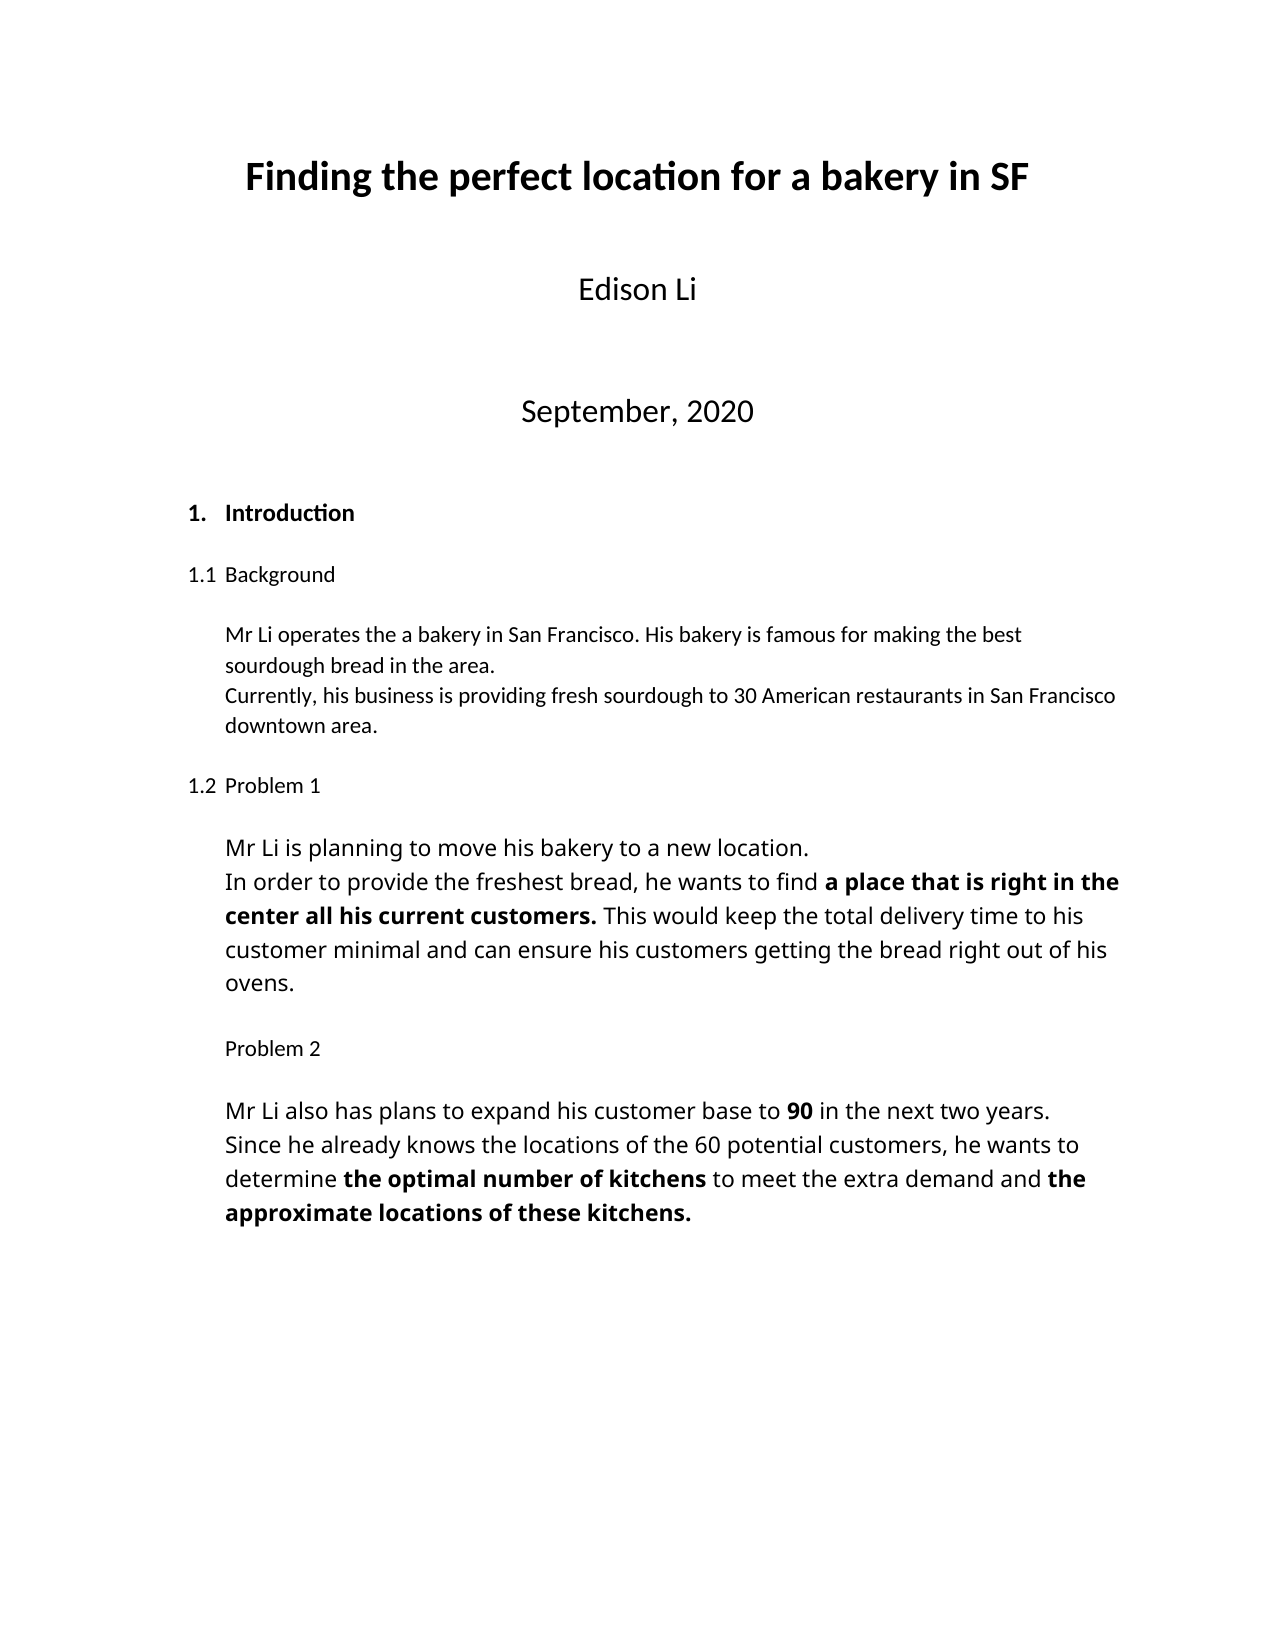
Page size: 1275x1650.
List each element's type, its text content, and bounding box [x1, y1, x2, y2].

list Background Mr Li operates the a bakery in San Francisco. His bakery is famous for making the best sourdough bread in the area. Currently, his business is providing fresh sourdough to 30 American restaurants in San Francisco downtown area. [187, 560, 1125, 769]
text Edison Li [150, 268, 1125, 309]
list Introduction [187, 497, 1125, 558]
text Finding the perfect location for a bakery in SF [150, 150, 1125, 201]
text September, 2020 [150, 390, 1125, 430]
list Problem 1 Mr Li is planning to move his bakery to a new location. In order to provide the freshest bread, he wants to find a place that is right in the center all his current customers. This would keep the total delivery time to his customer minimal and can ensure his customers getting the bread right out of his ovens. Problem 2 Mr Li also has plans to expand his customer base to 90 in the next two years. Since he already knows the locations of the 60 potential customers, he wants to determine the optimal number of kitchens to meet the extra demand and the approximate locations of these kitchens. [187, 772, 1125, 1258]
